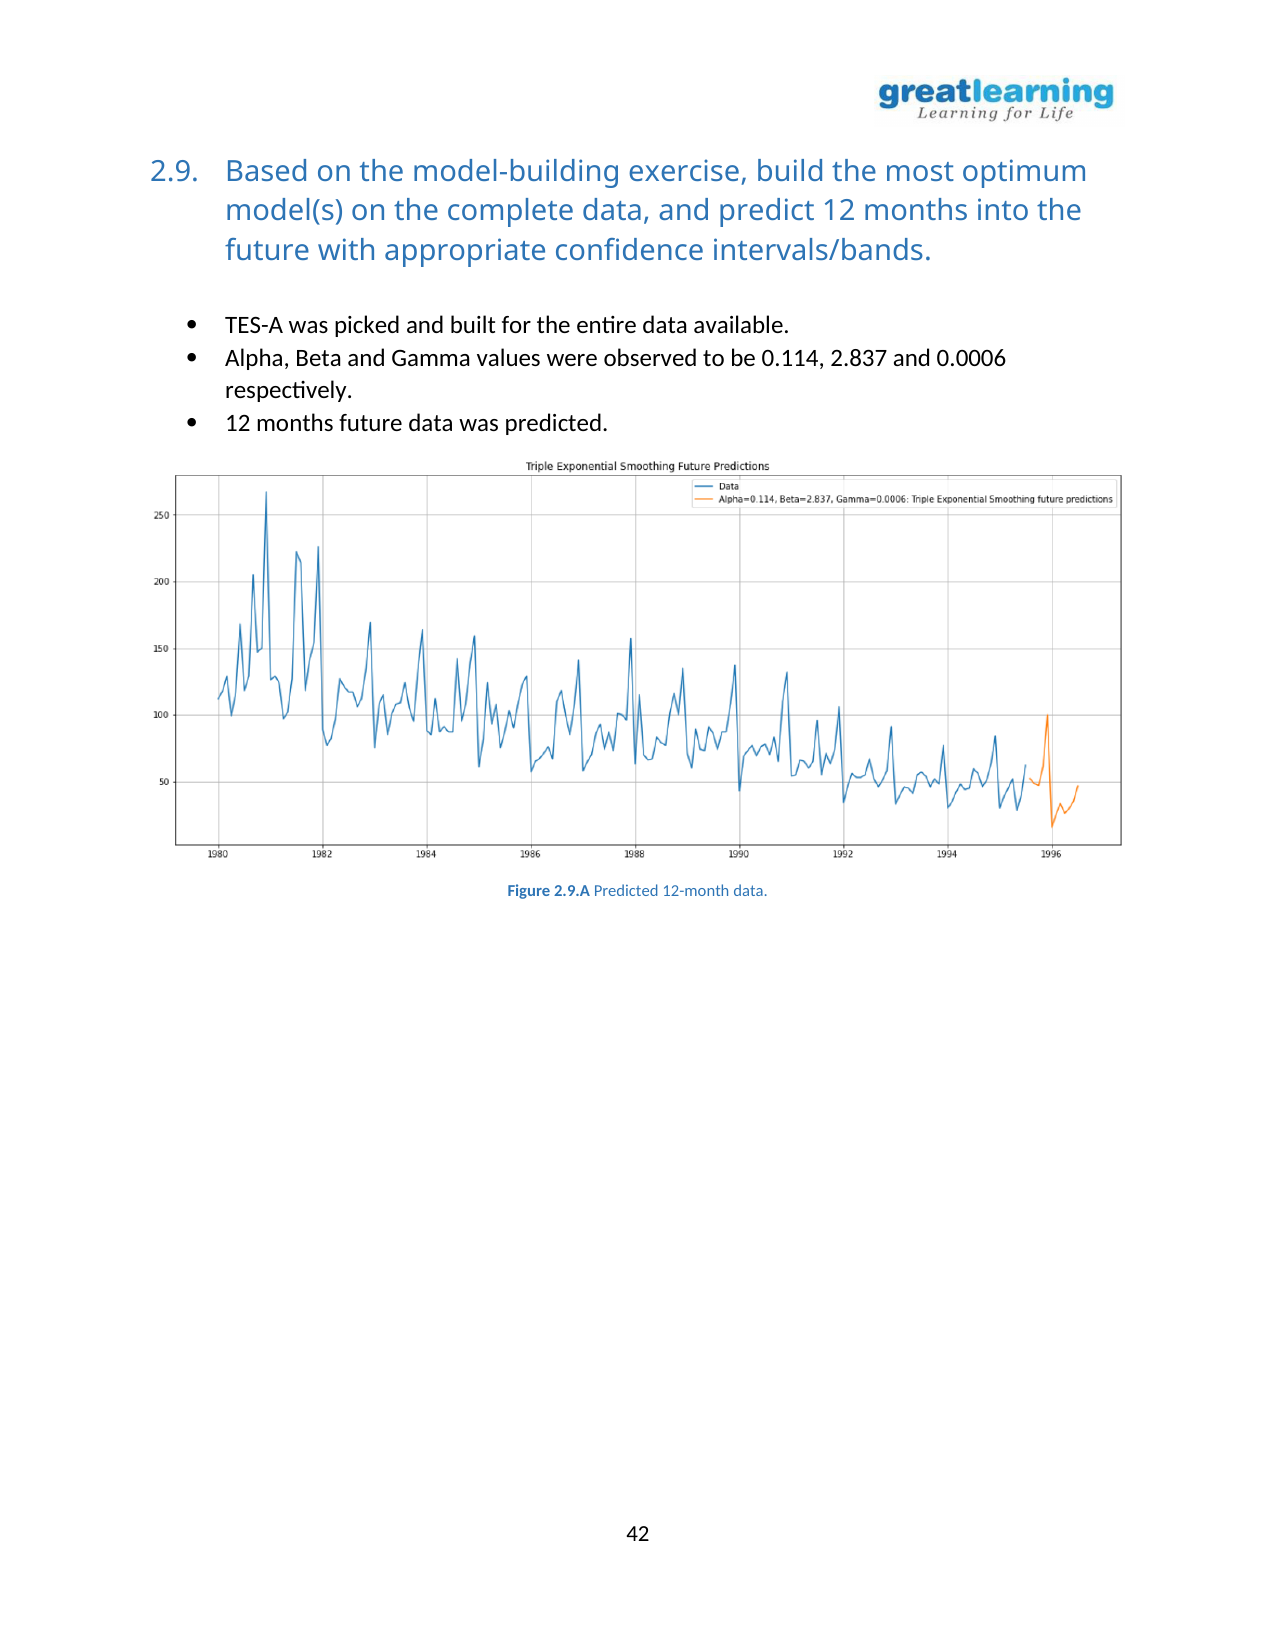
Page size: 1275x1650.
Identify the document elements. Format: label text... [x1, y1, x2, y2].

text 2.9. Based on the model-building exercise, build the most optimum model(s) on the complete data, and predict 12 months into the future with appropriate confidence intervals/bands. [150, 150, 1125, 269]
list Alpha, Beta and Gamma values were observed to be 0.114, 2.837 and 0.0006 respectively. [187, 342, 1125, 405]
list 12 months future data was predicted. [187, 407, 1125, 438]
picture [874, 75, 1125, 127]
text Figure 2.9.A Predicted 12-month data. [150, 880, 1125, 901]
list TES-A was picked and built for the entire data available. [187, 309, 1125, 339]
picture [150, 457, 1125, 862]
